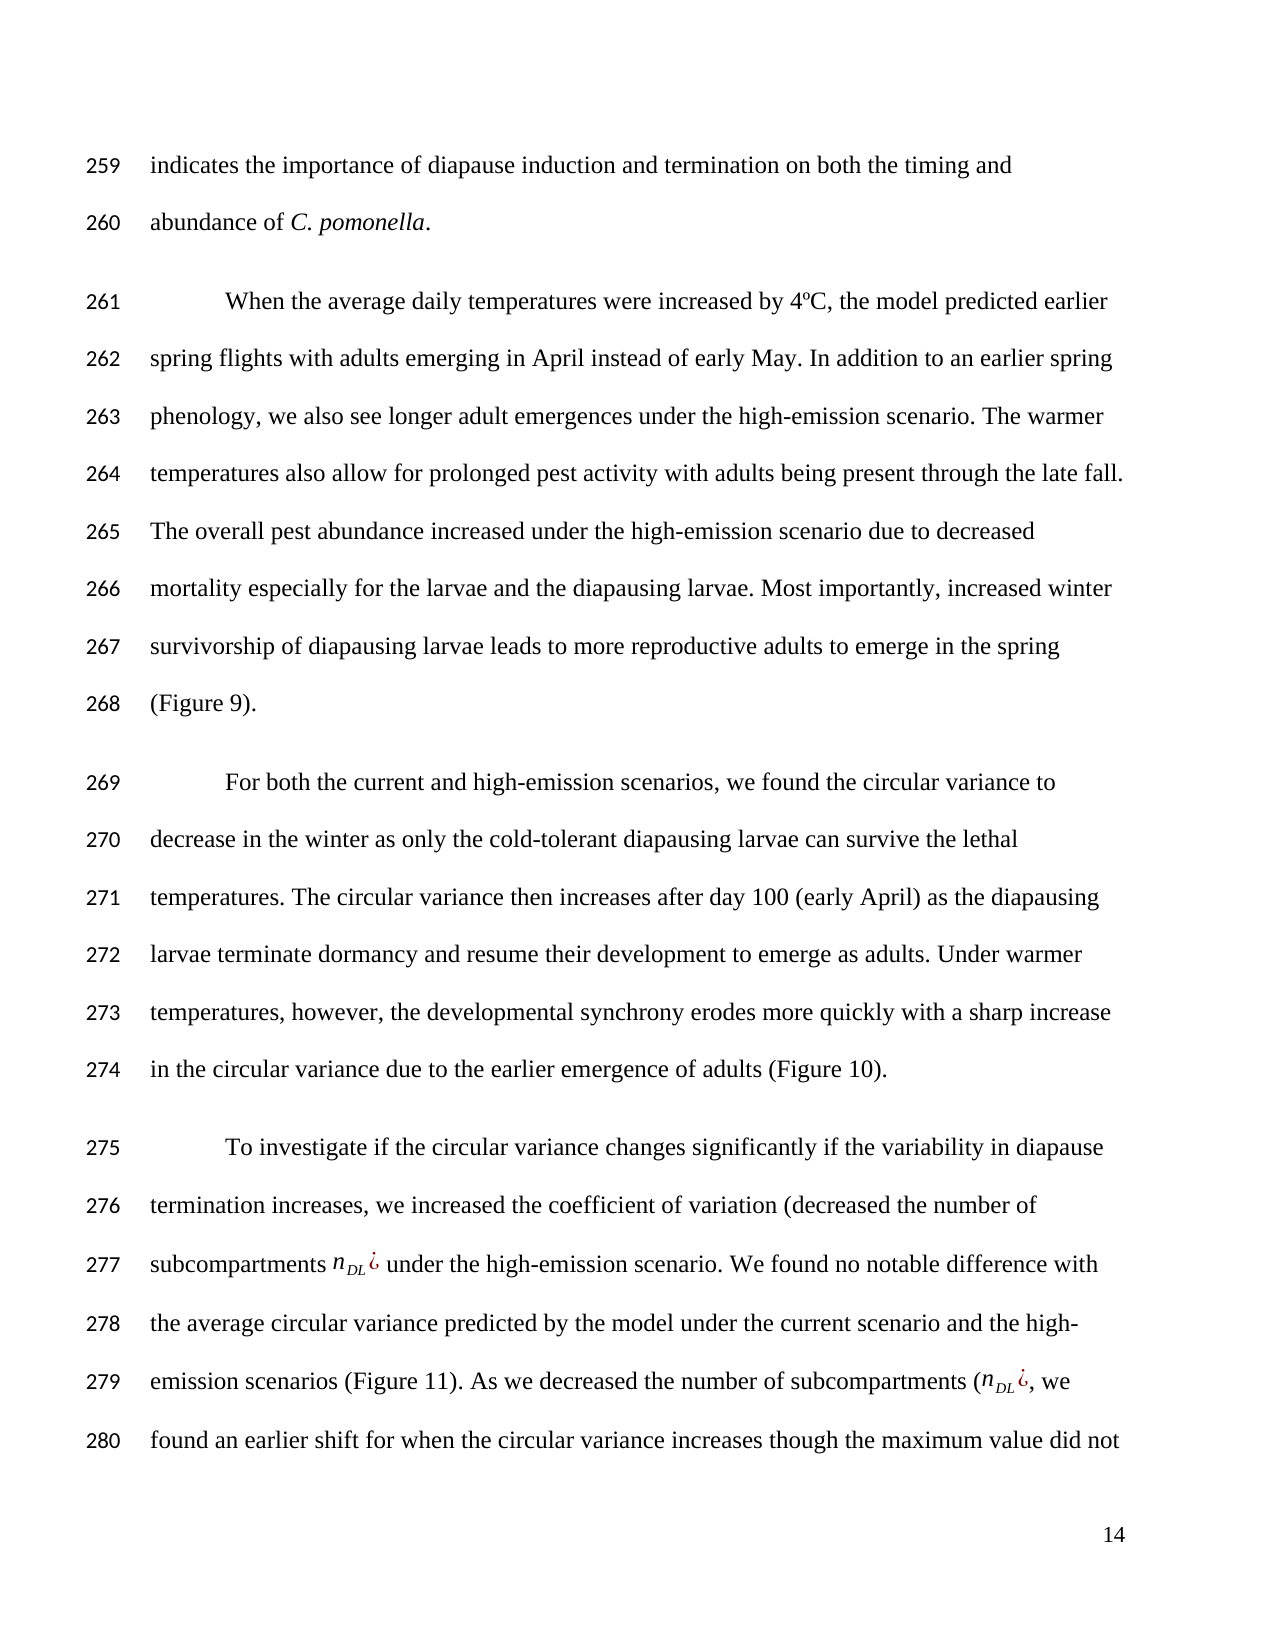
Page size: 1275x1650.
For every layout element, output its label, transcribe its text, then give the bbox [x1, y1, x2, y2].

text For both the current and high-emission scenarios, we found the circular variance to decrease in the winter as only the cold-tolerant diapausing larvae can survive the lethal temperatures. The circular variance then increases after day 100 (early April) as the diapausing larvae terminate dormancy and resume their development to emerge as adults. Under warmer temperatures, however, the developmental synchrony erodes more quickly with a sharp increase in the circular variance due to the earlier emergence of adults (Figure 10). [150, 767, 1125, 1083]
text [150, 1132, 1125, 1454]
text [150, 150, 1125, 236]
text When the average daily temperatures were increased by 4ºC, the model predicted earlier spring flights with adults emerging in April instead of early May. In addition to an earlier spring phenology, we also see longer adult emergences under the high-emission scenario. The warmer temperatures also allow for prolonged pest activity with adults being present through the late fall. The overall pest abundance increased under the high-emission scenario due to decreased mortality especially for the larvae and the diapausing larvae. Most importantly, increased winter survivorship of diapausing larvae leads to more reproductive adults to emerge in the spring (Figure 9). [150, 286, 1125, 717]
